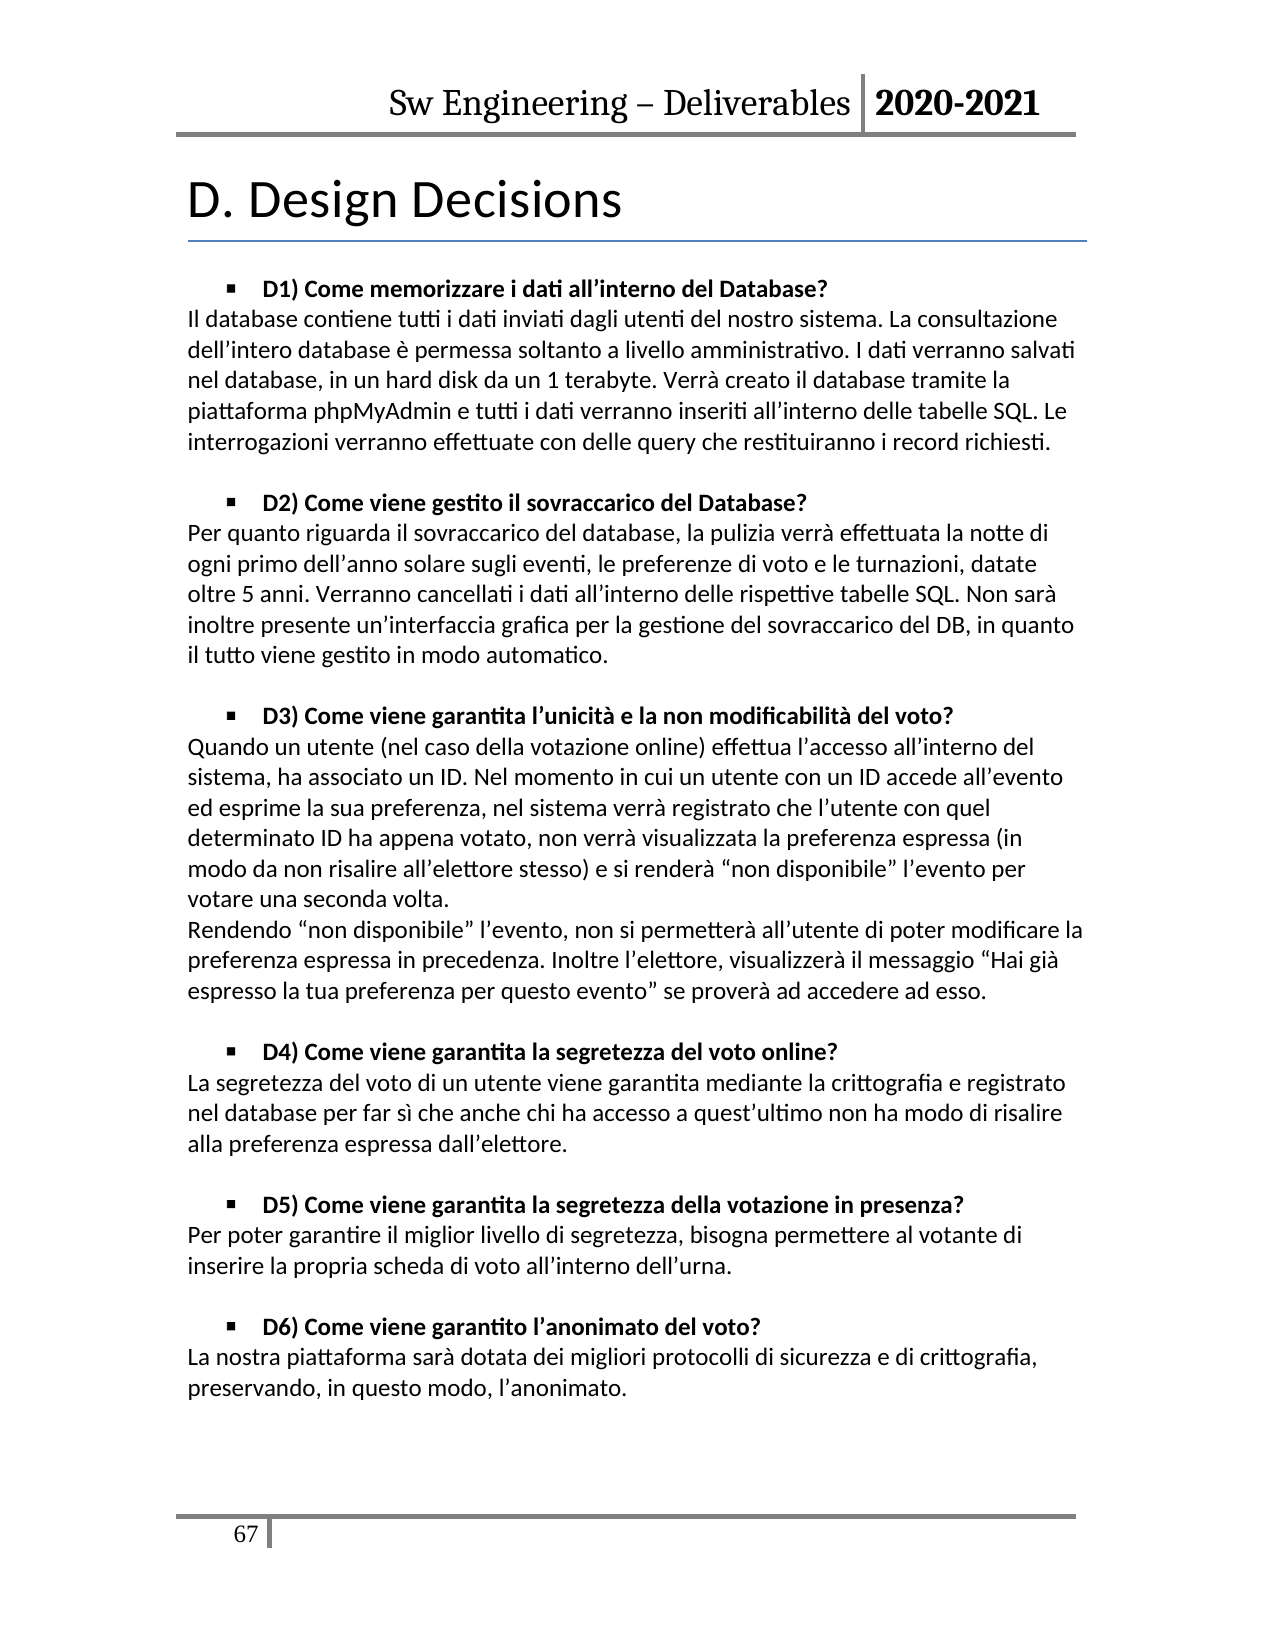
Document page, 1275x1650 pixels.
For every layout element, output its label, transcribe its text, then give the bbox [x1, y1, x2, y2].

text La nostra piattaforma sarà dotata dei migliori protocolli di sicurezza e di crittografia, preservando, in questo modo, l’anonimato. [187, 1341, 1087, 1402]
title D. Design Decisions [187, 165, 1087, 242]
text Per quanto riguarda il sovraccarico del database, la pulizia verrà effettuata la notte di ogni primo dell’anno solare sugli eventi, le preferenze di voto e le turnazioni, datate oltre 5 anni. Verranno cancellati i dati all’interno delle rispettive tabelle SQL. Non sarà inoltre presente un’interfaccia grafica per la gestione del sovraccarico del DB, in quanto il tutto viene gestito in modo automatico. [187, 517, 1087, 670]
text Quando un utente (nel caso della votazione online) effettua l’accesso all’interno del sistema, ha associato un ID. Nel momento in cui un utente con un ID accede all’evento ed esprime la sua preferenza, nel sistema verrà registrato che l’utente con quel determinato ID ha appena votato, non verrà visualizzata la preferenza espressa (in modo da non risalire all’elettore stesso) e si renderà “non disponibile” l’evento per votare una seconda volta. [187, 731, 1087, 914]
list D1) Come memorizzare i dati all’interno del Database? [225, 273, 1087, 304]
list D5) Come viene garantita la segretezza della votazione in presenza? [225, 1189, 1087, 1219]
text Rendendo “non disponibile” l’evento, non si permetterà all’utente di poter modificare la preferenza espressa in precedenza. Inoltre l’elettore, visualizzerà il messaggio “Hai già espresso la tua preferenza per questo evento” se proverà ad accedere ad esso. [187, 914, 1087, 1006]
list D4) Come viene garantita la segretezza del voto online? [225, 1036, 1087, 1067]
text Il database contiene tutti i dati inviati dagli utenti del nostro sistema. La consultazione dell’intero database è permessa soltanto a livello amministrativo. I dati verranno salvati nel database, in un hard disk da un 1 terabyte. Verrà creato il database tramite la piattaforma phpMyAdmin e tutti i dati verranno inseriti all’interno delle tabelle SQL. Le interrogazioni verranno effettuate con delle query che restituiranno i record richiesti. [187, 304, 1087, 456]
text La segretezza del voto di un utente viene garantita mediante la crittografia e registrato nel database per far sì che anche chi ha accesso a quest’ultimo non ha modo di risalire alla preferenza espressa dall’elettore. [187, 1067, 1087, 1158]
list D3) Come viene garantita l’unicità e la non modificabilità del voto? [225, 700, 1087, 731]
list D6) Come viene garantito l’anonimato del voto? [225, 1311, 1087, 1341]
text Per poter garantire il miglior livello di segretezza, bisogna permettere al votante di inserire la propria scheda di voto all’interno dell’urna. [187, 1219, 1087, 1280]
list D2) Come viene gestito il sovraccarico del Database? [225, 487, 1087, 517]
